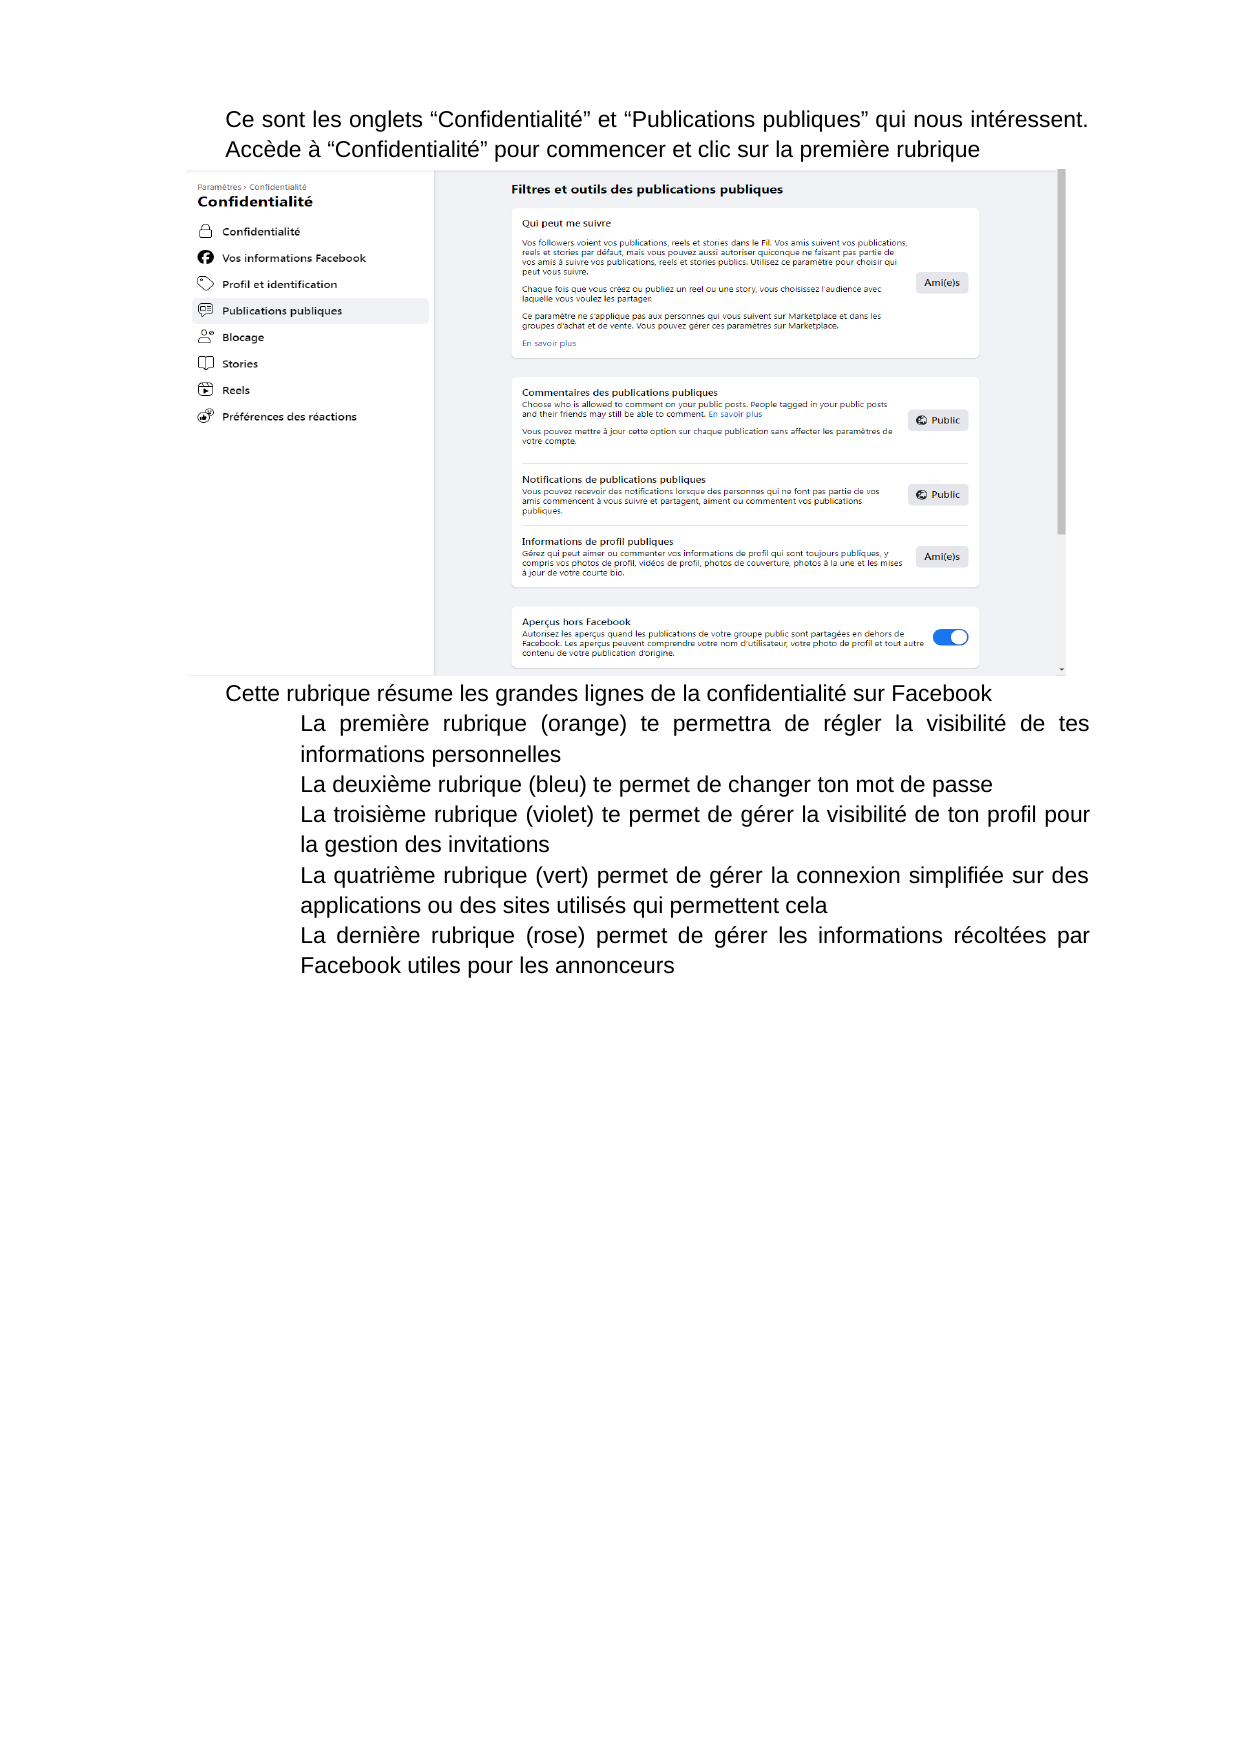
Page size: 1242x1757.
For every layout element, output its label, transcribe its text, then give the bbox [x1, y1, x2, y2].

list La première rubrique (orange) te permettra de régler la visibilité de tes informations personnelles [263, 710, 1091, 767]
list La deuxième rubrique (bleu) te permet de changer ton mot de passe [263, 771, 1106, 797]
list La quatrième rubrique (vert) permet de gérer la connexion simplifiée sur des applications ou des sites utilisés qui permettent cela [263, 862, 1090, 918]
list La troisième rubrique (violet) te permet de gérer la visibilité de ton profil pour la gestion des invitations [263, 801, 1091, 858]
list Cette rubrique résume les grandes lignes de la confidentialité sur Facebook [188, 680, 1106, 706]
list Ce sont les onglets “Confidentialité” et “Publications publiques” qui nous intéressent. Accède à “Confidentialité” pour commencer et clic sur la première rubrique [187, 106, 1090, 162]
picture [186, 169, 1066, 676]
list La dernière rubrique (rose) permet de gérer les informations récoltées par Facebook utiles pour les annonceurs [263, 922, 1091, 979]
